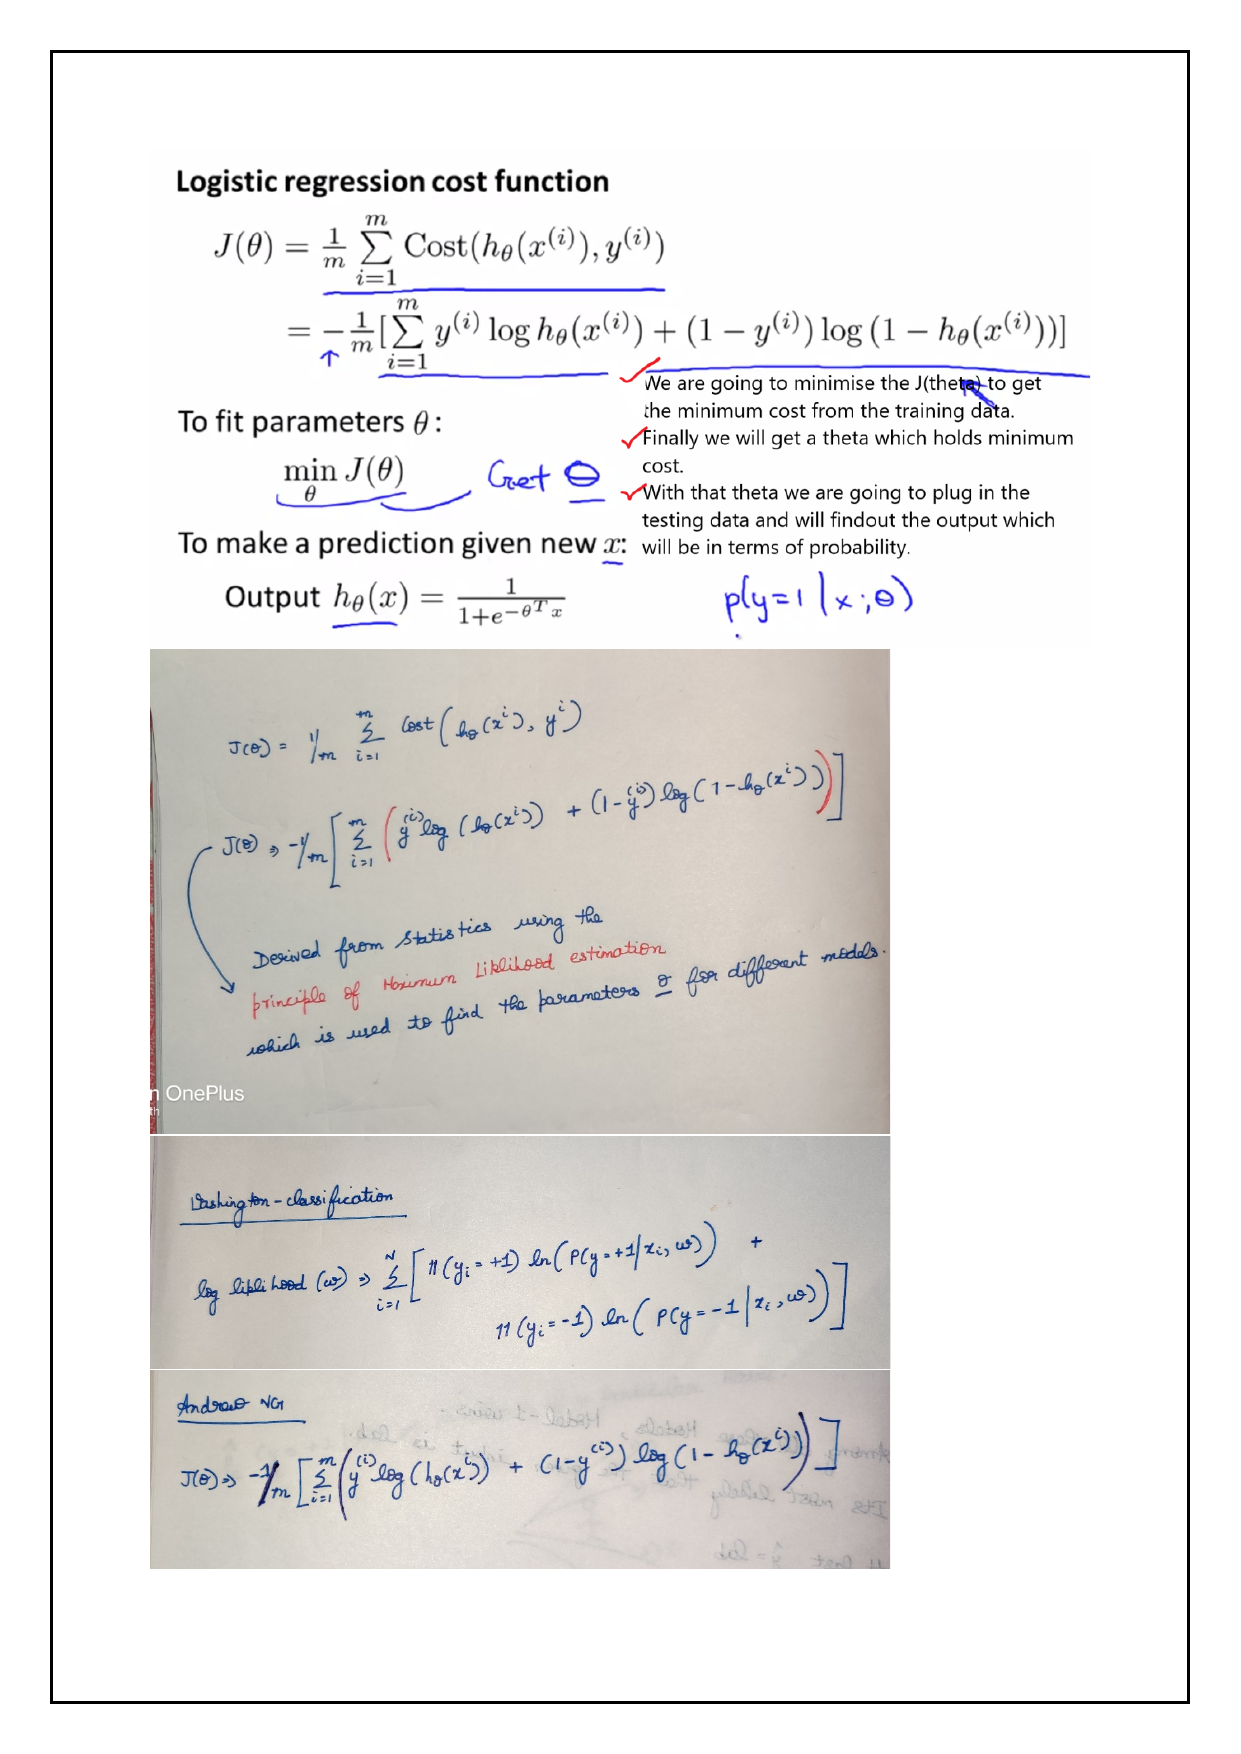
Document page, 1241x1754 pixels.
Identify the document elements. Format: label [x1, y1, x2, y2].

picture [150, 150, 1091, 648]
picture [150, 1370, 891, 1569]
picture [150, 1136, 891, 1369]
picture [150, 649, 891, 1134]
